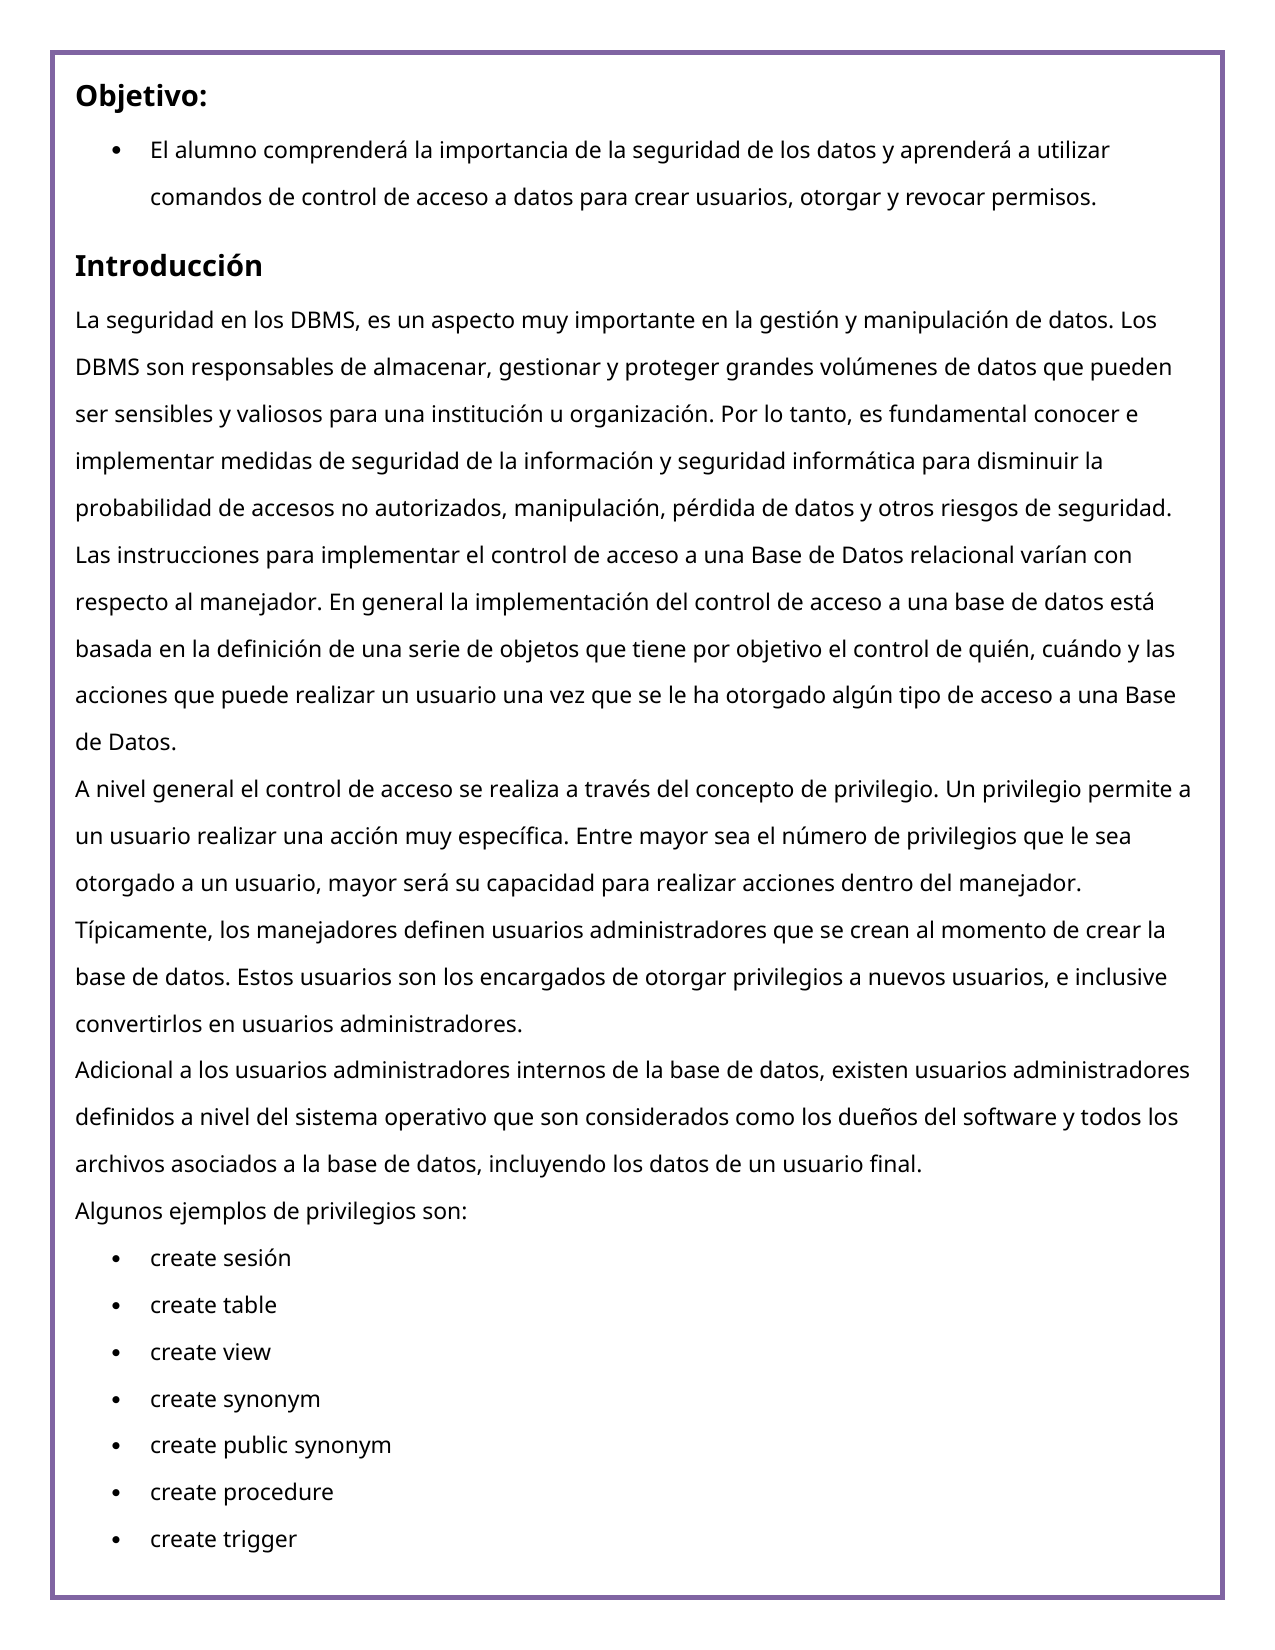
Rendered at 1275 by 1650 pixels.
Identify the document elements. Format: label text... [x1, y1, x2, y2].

text A nivel general el control de acceso se realiza a través del concepto de privilegio. Un privilegio permite a un usuario realizar una acción muy específica. Entre mayor sea el número de privilegios que le sea otorgado a un usuario, mayor será su capacidad para realizar acciones dentro del manejador. [75, 773, 1200, 898]
text Algunos ejemplos de privilegios son: [75, 1195, 1200, 1226]
text Introducción [75, 245, 1200, 284]
list create table [112, 1289, 1200, 1320]
list create trigger [112, 1523, 1200, 1554]
text La seguridad en los DBMS, es un aspecto muy importante en la gestión y manipulación de datos. Los DBMS son responsables de almacenar, gestionar y proteger grandes volúmenes de datos que pueden ser sensibles y valiosos para una institución u organización. Por lo tanto, es fundamental conocer e implementar medidas de seguridad de la información y seguridad informática para disminuir la probabilidad de accesos no autorizados, manipulación, pérdida de datos y otros riesgos de seguridad. [75, 304, 1200, 523]
list create sesión [112, 1242, 1200, 1273]
text Objetivo: [75, 75, 1200, 115]
text Típicamente, los manejadores definen usuarios administradores que se crean al momento de crear la base de datos. Estos usuarios son los encargados de otorgar privilegios a nuevos usuarios, e inclusive convertirlos en usuarios administradores. [75, 914, 1200, 1039]
list create synonym [112, 1382, 1200, 1414]
text Las instrucciones para implementar el control de acceso a una Base de Datos relacional varían con respecto al manejador. En general la implementación del control de acceso a una base de datos está basada en la definición de una serie de objetos que tiene por objetivo el control de quién, cuándo y las acciones que puede realizar un usuario una vez que se le ha otorgado algún tipo de acceso a una Base de Datos. [75, 539, 1200, 757]
list create view [112, 1336, 1200, 1367]
list create procedure [112, 1476, 1200, 1507]
list create public synonym [112, 1429, 1200, 1461]
text Adicional a los usuarios administradores internos de la base de datos, existen usuarios administradores definidos a nivel del sistema operativo que son considerados como los dueños del software y todos los archivos asociados a la base de datos, incluyendo los datos de un usuario final. [75, 1054, 1200, 1179]
list El alumno comprenderá la importancia de la seguridad de los datos y aprenderá a utilizar comandos de control de acceso a datos para crear usuarios, otorgar y revocar permisos. [112, 134, 1200, 213]
